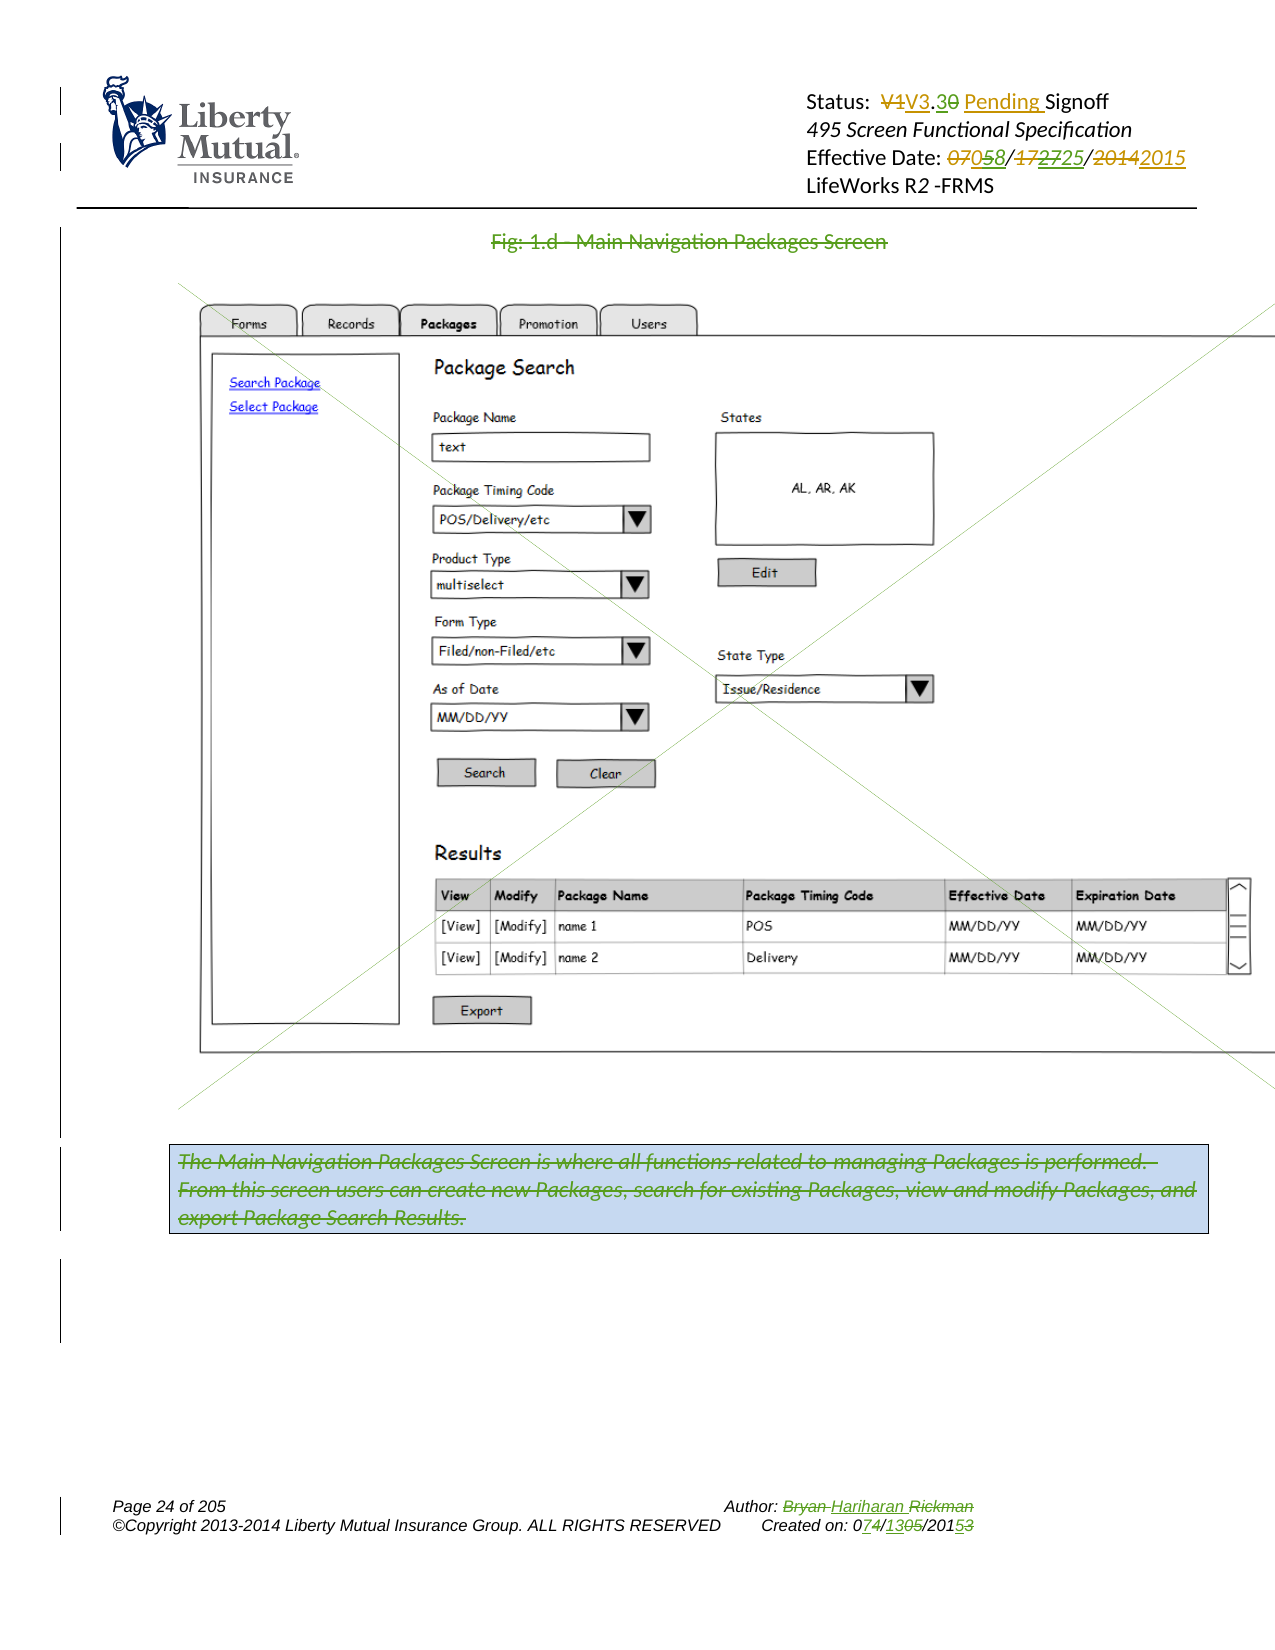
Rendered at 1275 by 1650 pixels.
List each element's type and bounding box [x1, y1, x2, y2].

picture [180, 283, 1275, 695]
picture [179, 697, 1275, 1110]
picture [742, 305, 1275, 1087]
picture [178, 284, 739, 1108]
picture [80, 52, 322, 206]
